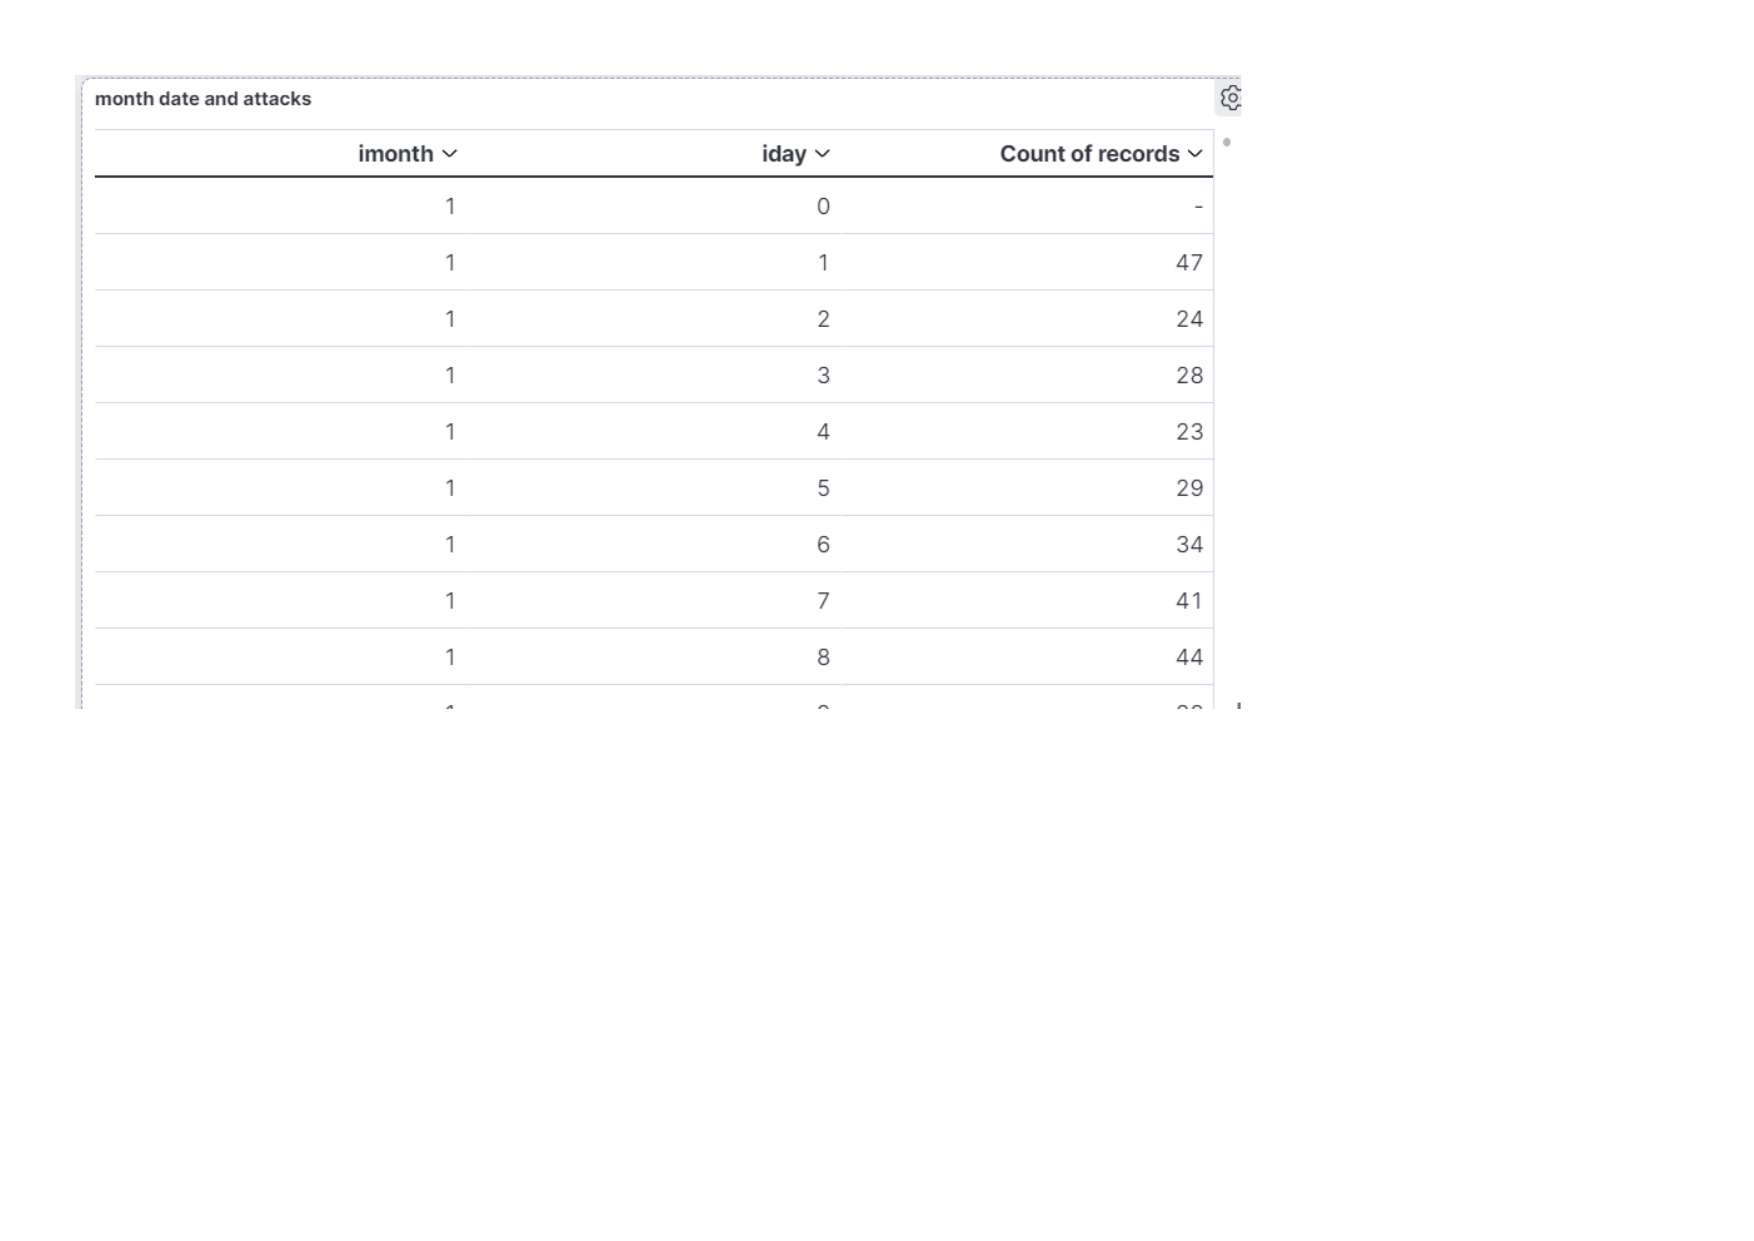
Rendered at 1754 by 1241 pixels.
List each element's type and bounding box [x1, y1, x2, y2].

picture [75, 75, 1242, 709]
